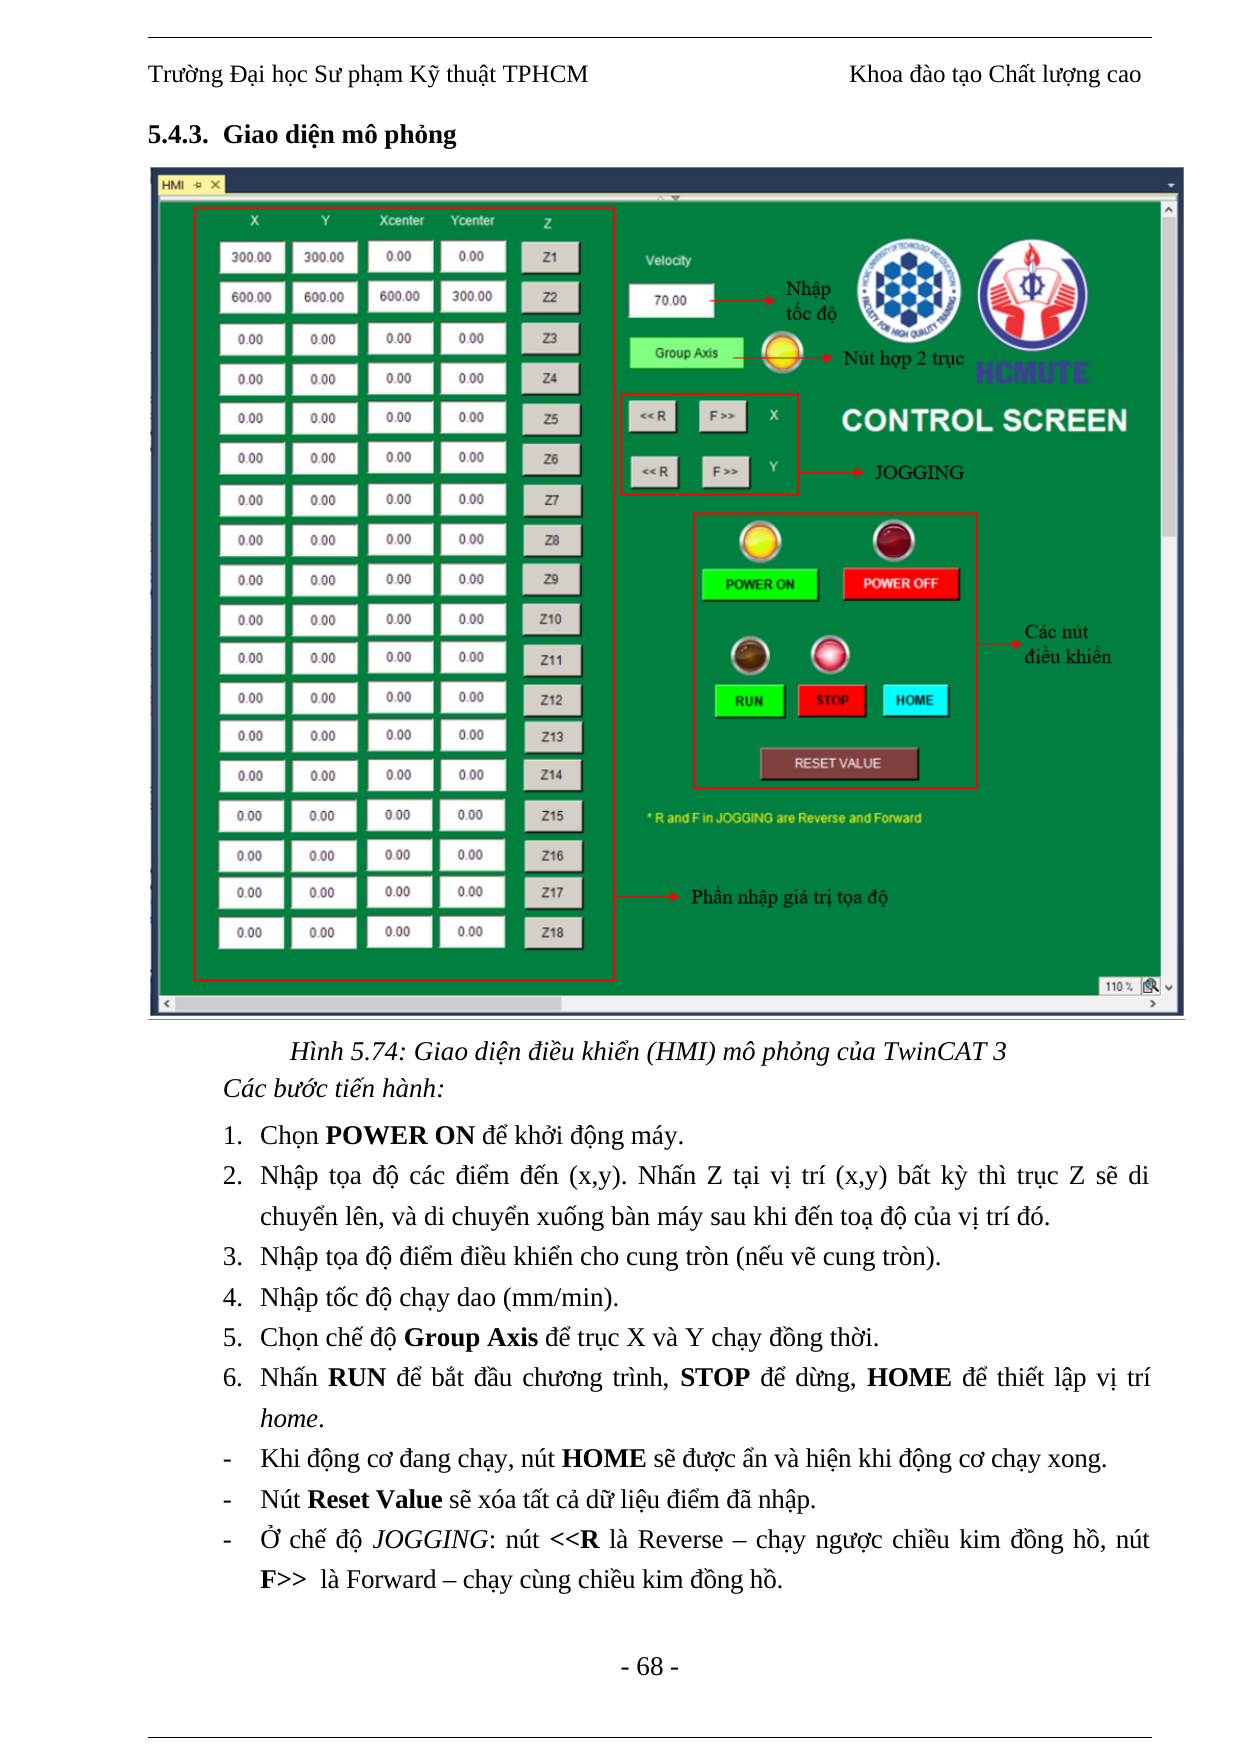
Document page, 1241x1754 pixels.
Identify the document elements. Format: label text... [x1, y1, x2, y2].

list Chọn chế độ Group Axis để trục X và Y chạy đồng thời. [223, 1321, 1152, 1352]
list Ở chế độ JOGGING: nút <<R là Reverse – chạy ngược chiều kim đồng hồ, nút F>> là Forward – chạy cùng chiều kim đồng hồ. [223, 1523, 1152, 1595]
list Nhập tọa độ các điểm đến (x,y). Nhấn Z tại vị trí (x,y) bất kỳ thì trục Z sẽ di chuyển lên, và di chuyển xuống bàn máy sau khi đến toạ độ của vị trí đó. [223, 1159, 1152, 1231]
picture [147, 164, 1186, 1020]
list Nhấn RUN để bắt đầu chương trình, STOP để dừng, HOME để thiết lập vị trí home. [223, 1362, 1152, 1433]
subtitle Giao diện mô phỏng [148, 118, 1152, 149]
list Chọn POWER ON để khởi động máy. [223, 1119, 1152, 1150]
list Nhập tốc độ chạy dao (mm/min). [223, 1281, 1152, 1312]
text Các bước tiến hành: [223, 1072, 1152, 1103]
list Khi động cơ đang chạy, nút HOME sẽ được ẩn và hiện khi động cơ chạy xong. [223, 1442, 1152, 1473]
list Nhập tọa độ điểm điều khiển cho cung tròn (nếu vẽ cung tròn). [223, 1240, 1152, 1271]
list Nút Reset Value sẽ xóa tất cả dữ liệu điểm đã nhập. [223, 1483, 1152, 1514]
